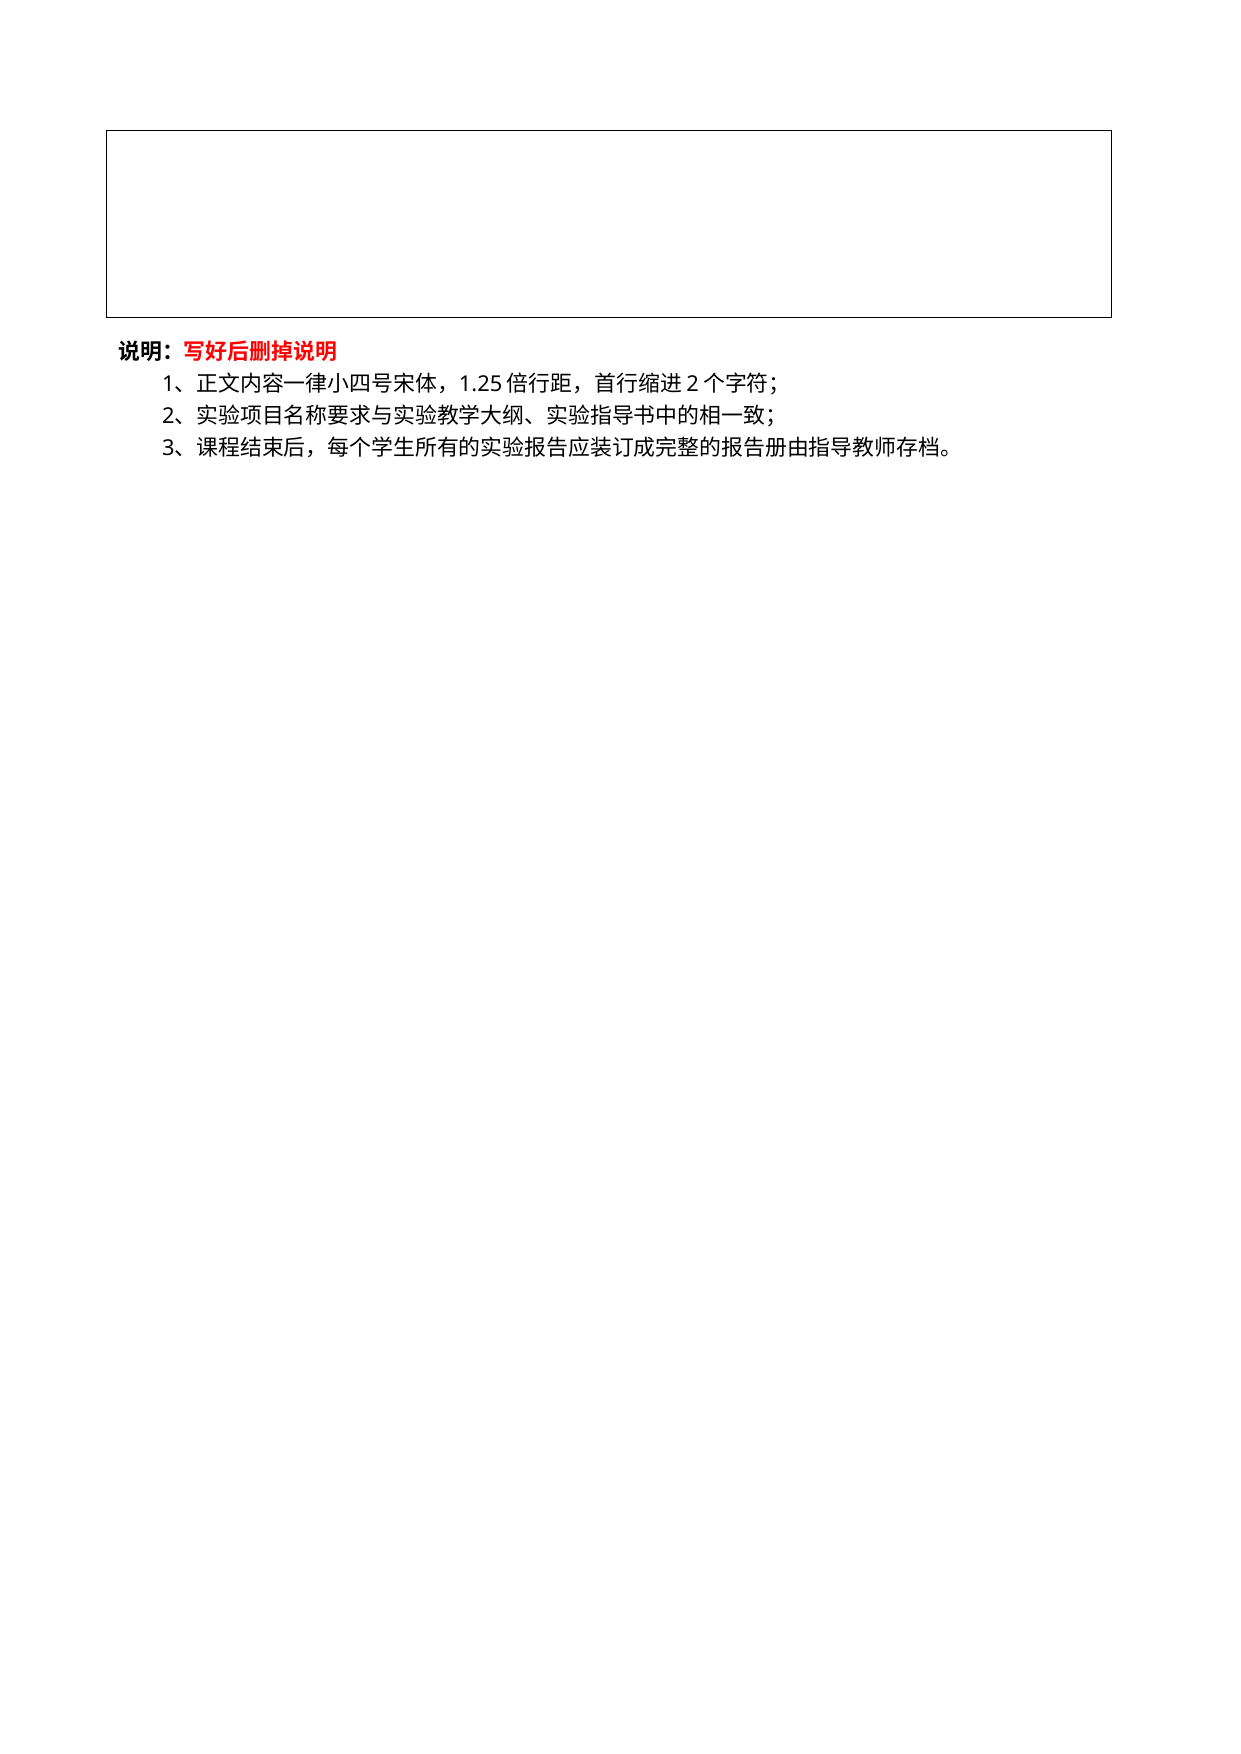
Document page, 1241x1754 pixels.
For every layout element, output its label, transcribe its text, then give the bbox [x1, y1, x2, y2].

text 1、正文内容一律小四号宋体，1.25倍行距，首行缩进2个字符； [118, 366, 1122, 398]
text 3、课程结束后，每个学生所有的实验报告应装订成完整的报告册由指导教师存档。 [118, 429, 1122, 461]
text 2、实验项目名称要求与实验教学大纲、实验指导书中的相一致； [118, 398, 1122, 429]
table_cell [107, 131, 1111, 317]
text 说明：写好后删掉说明 [118, 334, 1122, 366]
